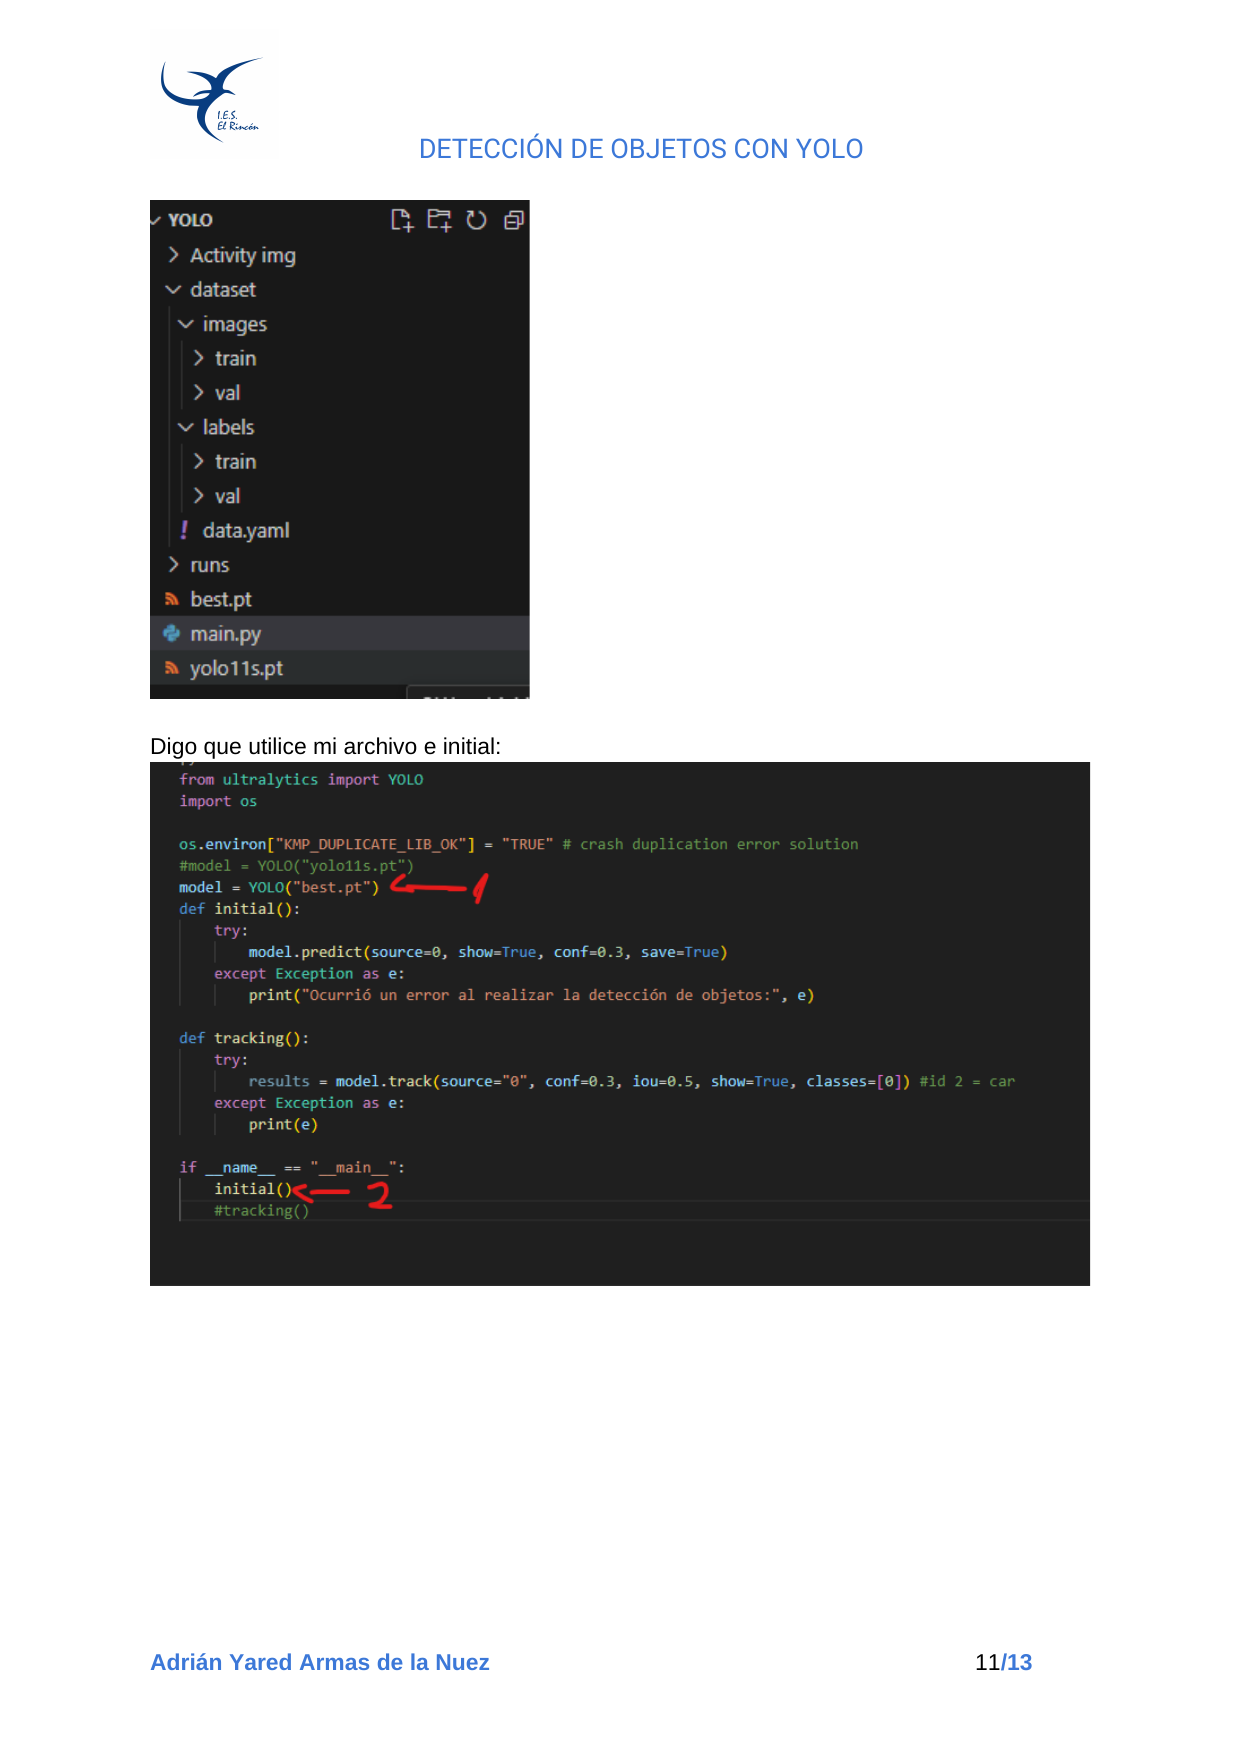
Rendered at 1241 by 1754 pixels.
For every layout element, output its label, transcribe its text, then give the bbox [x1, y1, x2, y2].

picture [150, 29, 279, 159]
picture [150, 200, 530, 699]
picture [150, 762, 1091, 1286]
text Digo que utilice mi archivo e initial: [150, 733, 1090, 762]
